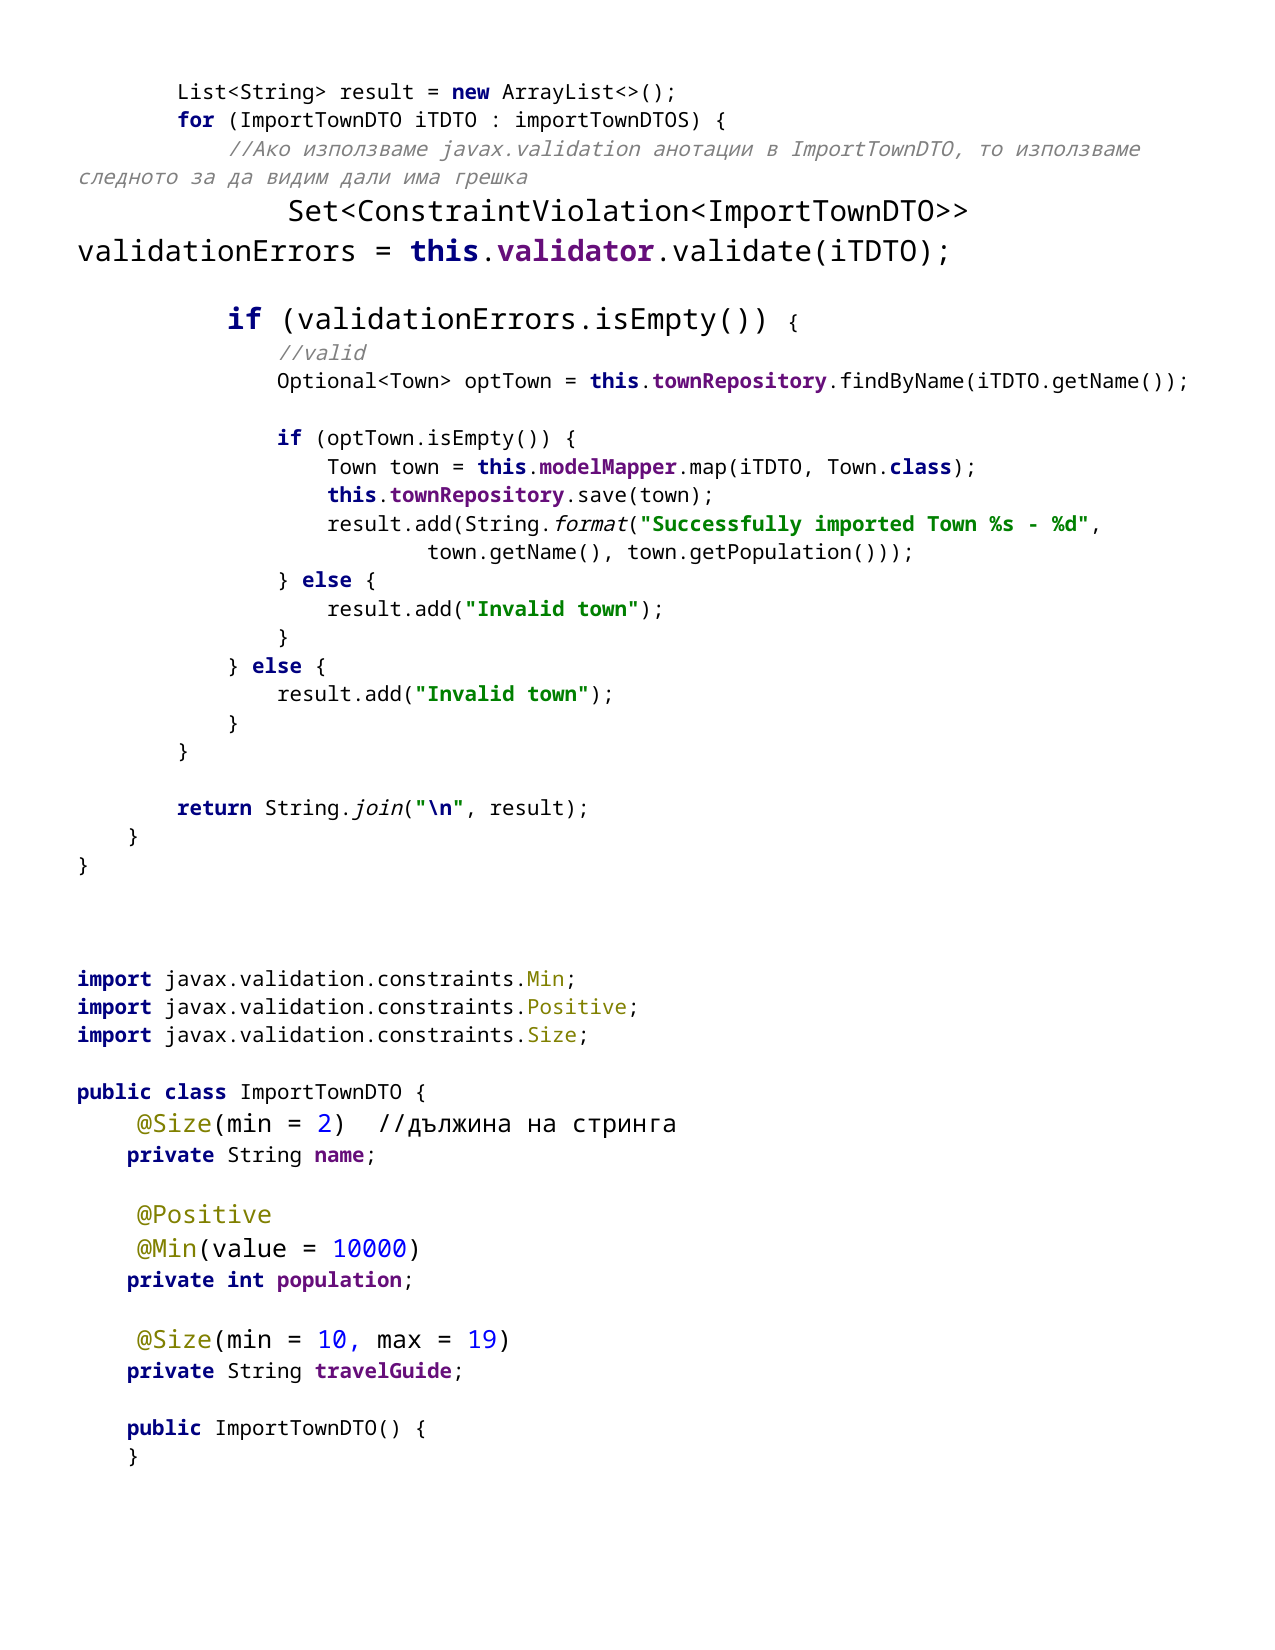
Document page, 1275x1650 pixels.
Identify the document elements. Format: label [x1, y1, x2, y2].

text [77, 964, 1198, 1498]
text [77, 77, 1198, 878]
